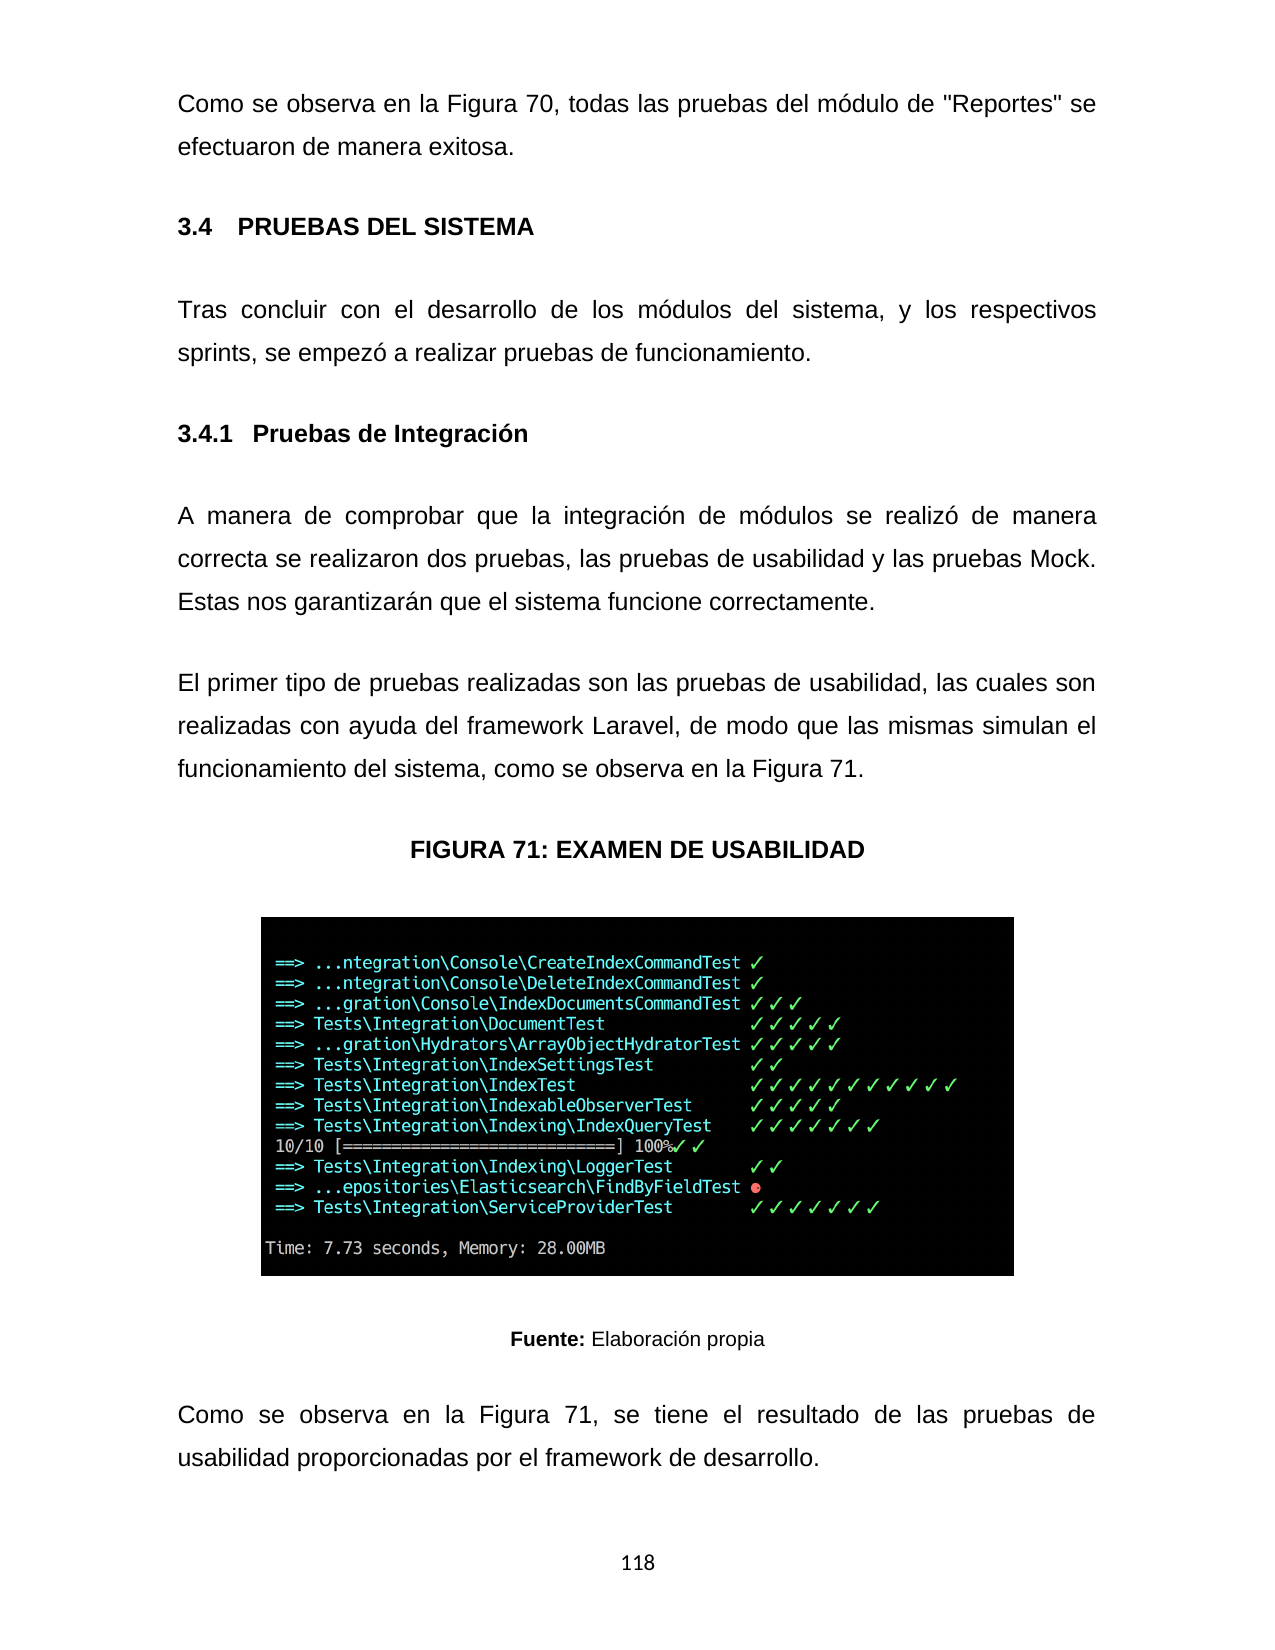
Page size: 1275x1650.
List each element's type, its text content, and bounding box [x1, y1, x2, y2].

list Pruebas de Integración [177, 419, 1098, 447]
text FIGURA 71: EXAMEN DE USABILIDAD [177, 835, 1098, 864]
text Tras concluir con el desarrollo de los módulos del sistema, y los respectivos sprints, se empezó a realizar pruebas de funcionamiento. [177, 295, 1098, 367]
list PRUEBAS DEL SISTEMA [177, 212, 1098, 241]
text El primer tipo de pruebas realizadas son las pruebas de usabilidad, las cuales son realizadas con ayuda del framework Laravel, de modo que las mismas simulan el funcionamiento del sistema, como se observa en la Figura 71. [177, 668, 1098, 783]
text A manera de comprobar que la integración de módulos se realizó de manera correcta se realizaron dos pruebas, las pruebas de usabilidad y las pruebas Mock. Estas nos garantizarán que el sistema funcione correctamente. [177, 501, 1098, 616]
text Como se observa en la Figura 71, se tiene el resultado de las pruebas de usabilidad proporcionadas por el framework de desarrollo. [177, 1400, 1098, 1472]
picture [261, 917, 1014, 1276]
text Como se observa en la Figura 70, todas las pruebas del módulo de "Reportes" se efectuaron de manera exitosa. [177, 89, 1098, 161]
text Fuente: Elaboración propia [177, 1327, 1098, 1351]
